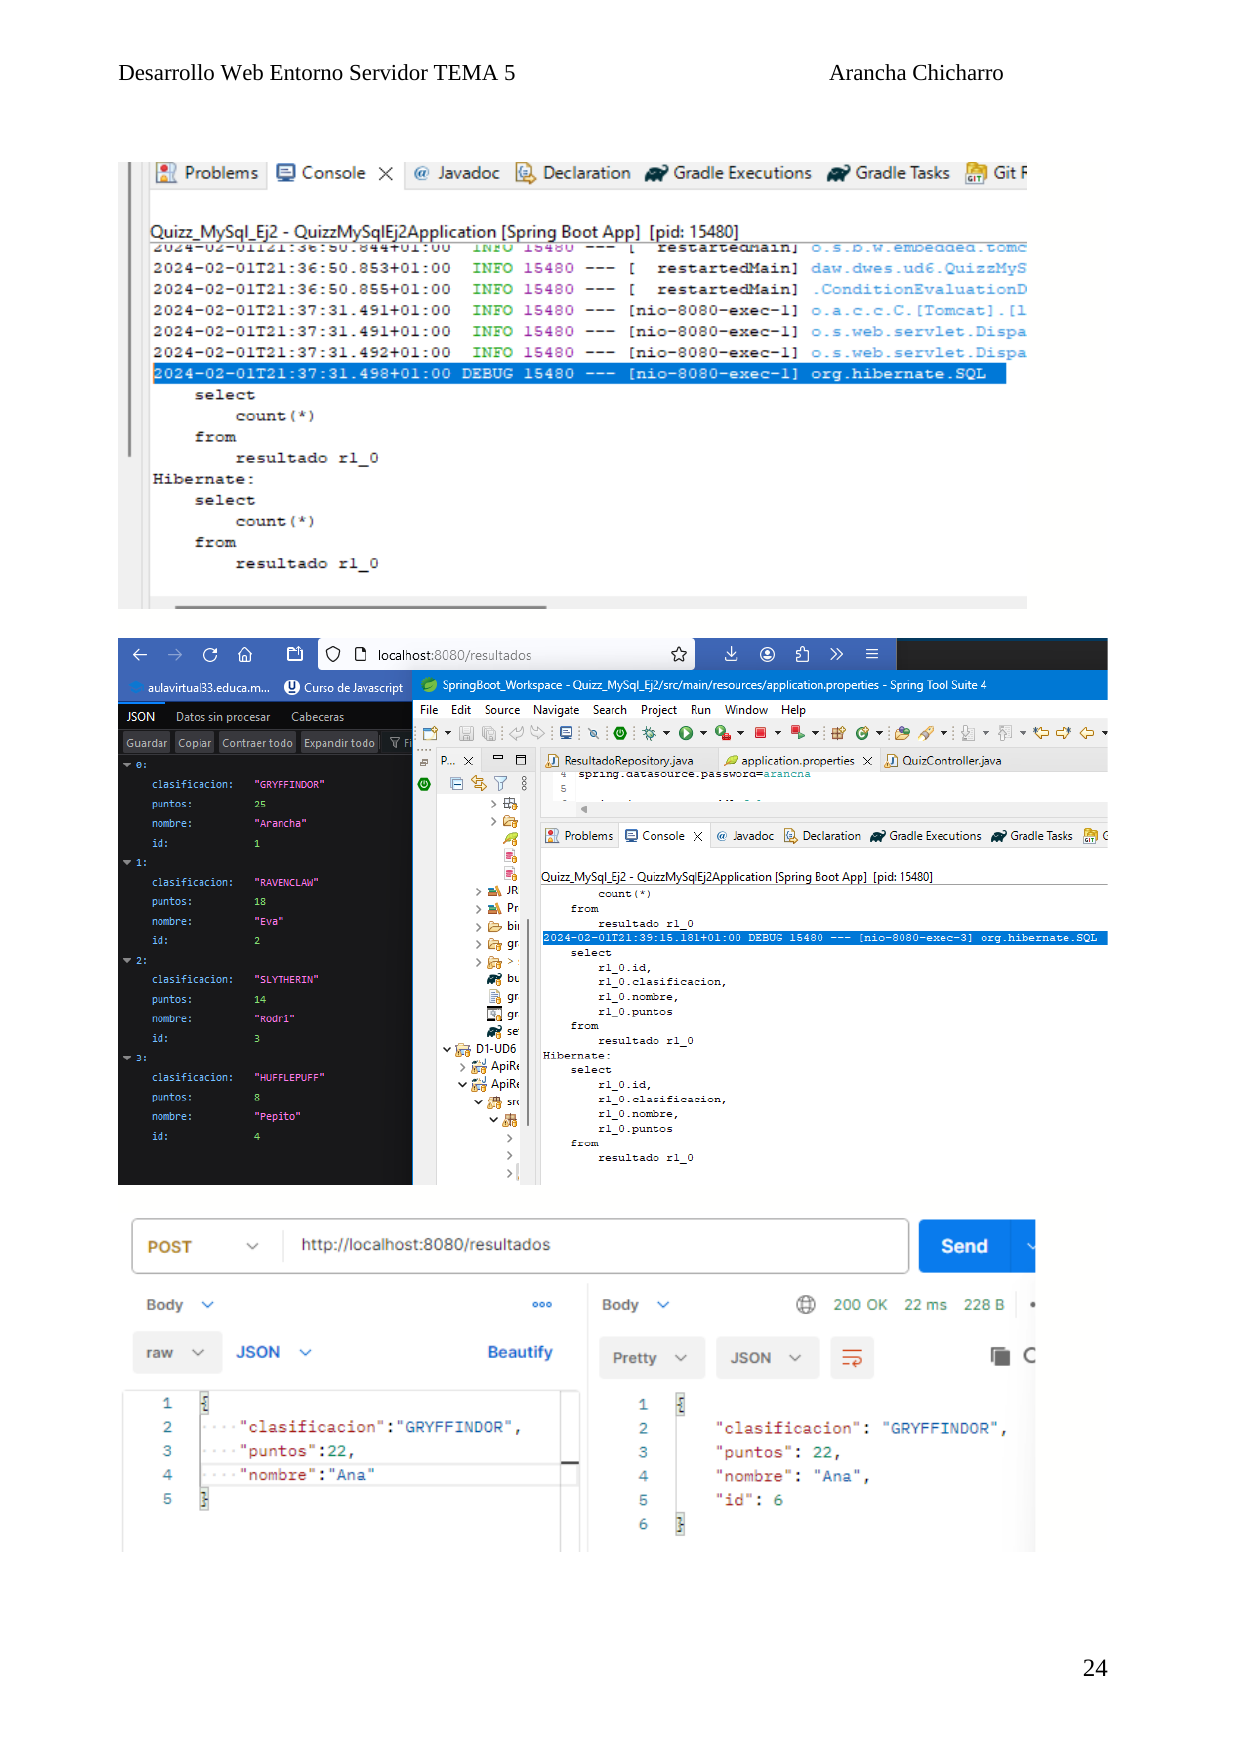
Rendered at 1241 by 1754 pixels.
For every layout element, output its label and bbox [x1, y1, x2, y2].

picture [118, 1213, 1036, 1552]
picture [118, 162, 1027, 609]
picture [118, 638, 1108, 1185]
